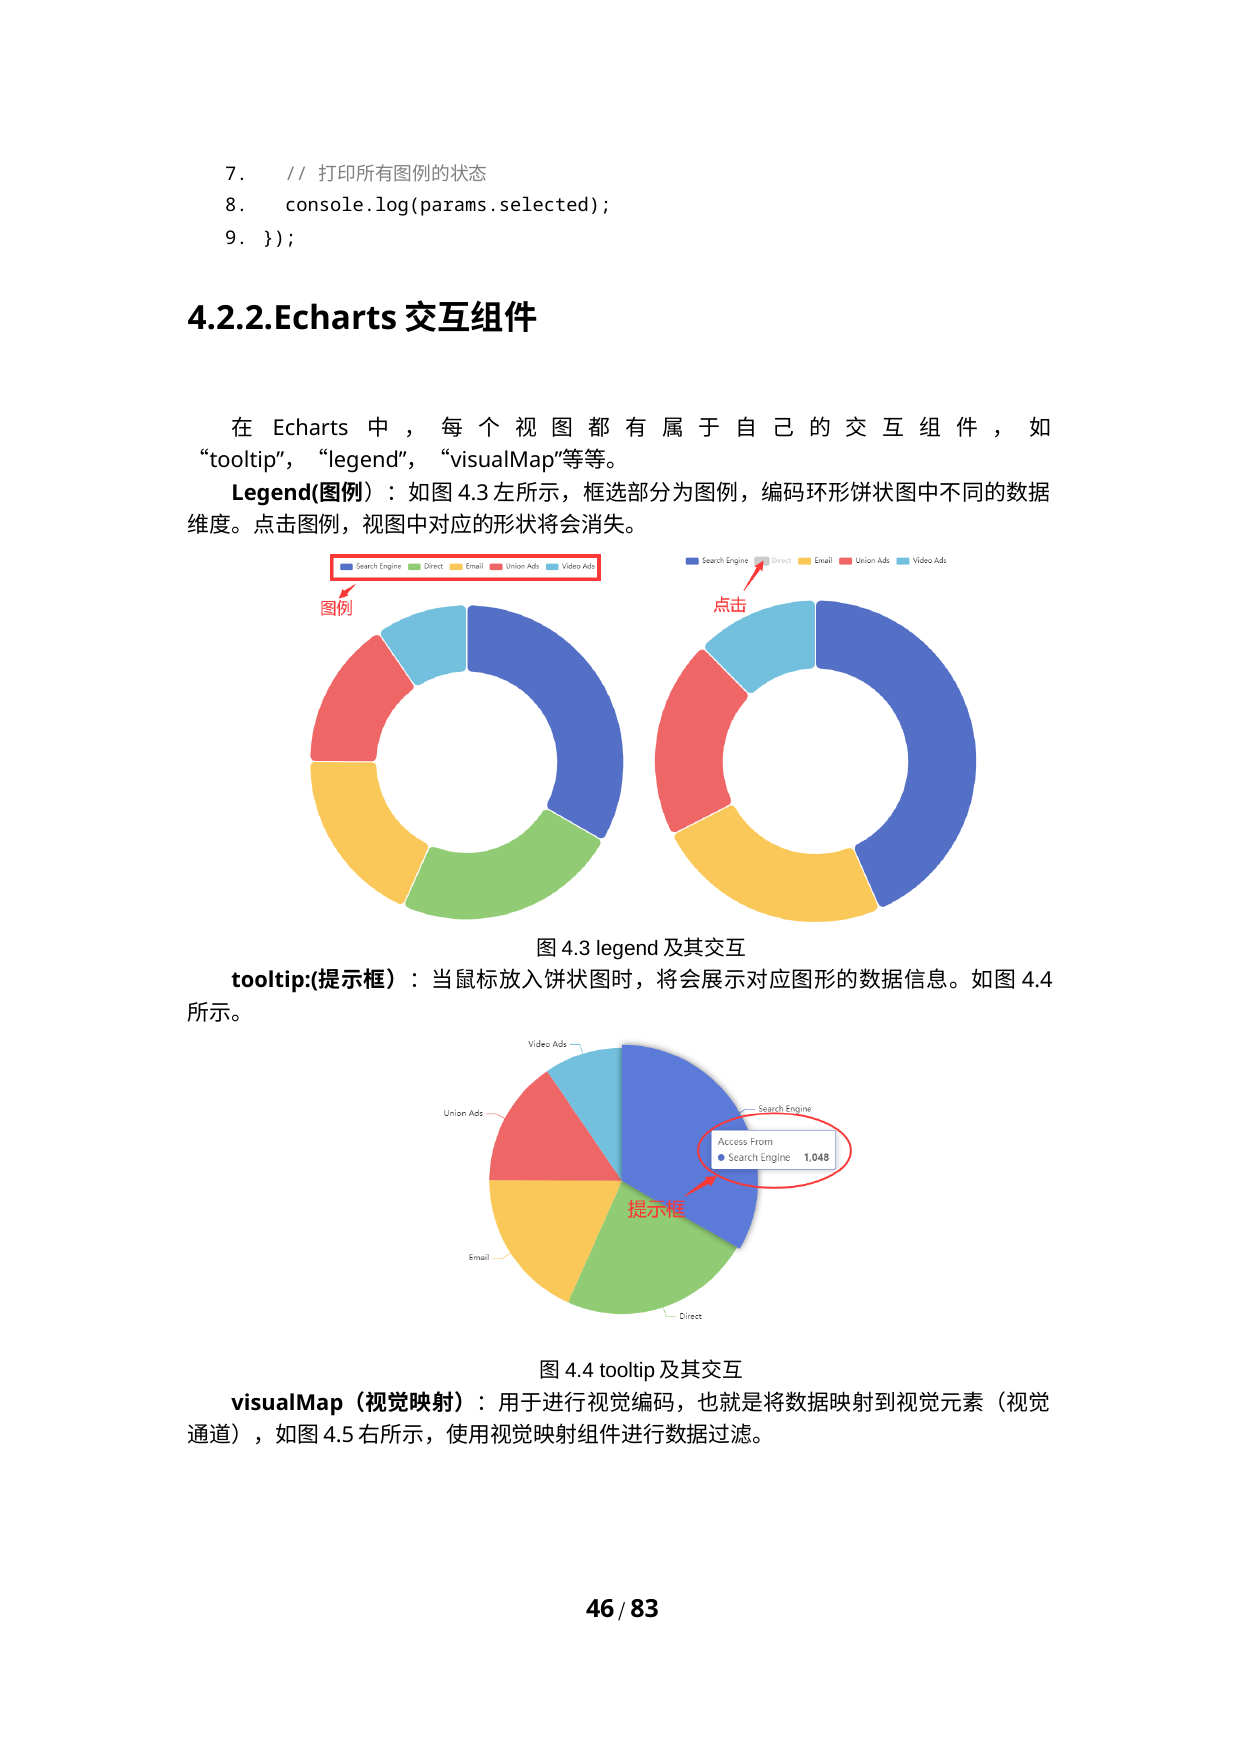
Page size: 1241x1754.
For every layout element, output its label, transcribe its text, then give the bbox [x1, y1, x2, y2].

picture [305, 548, 628, 923]
list console.log(params.selected); [225, 188, 1053, 221]
picture [639, 546, 979, 923]
subtitle 4.2.2.Echarts交互组件 [187, 282, 1053, 347]
picture [427, 1027, 857, 1347]
text tooltip:(提示框）：当鼠标放入饼状图时，将会展示对应图形的数据信息。如图4.4所示。 [187, 962, 1053, 1027]
list // 打印所有图例的状态 [225, 156, 1053, 188]
list }); [225, 221, 1053, 253]
text Legend(图例）：如图4.3左所示，框选部分为图例，编码环形饼状图中不同的数据维度。点击图例，视图中对应的形状将会消失。 [187, 474, 1053, 539]
text 图 4.3 legend及其交互 [187, 929, 1053, 962]
text 在Echarts中，每个视图都有属于自己的交互组件，如“tooltip”，“legend”，“visualMap”等等。 [187, 409, 1053, 474]
text 图 4.4 tooltip及其交互 [187, 1352, 1053, 1384]
text visualMap（视觉映射）：用于进行视觉编码，也就是将数据映射到视觉元素（视觉通道），如图4.5右所示，使用视觉映射组件进行数据过滤。 [187, 1384, 1053, 1449]
